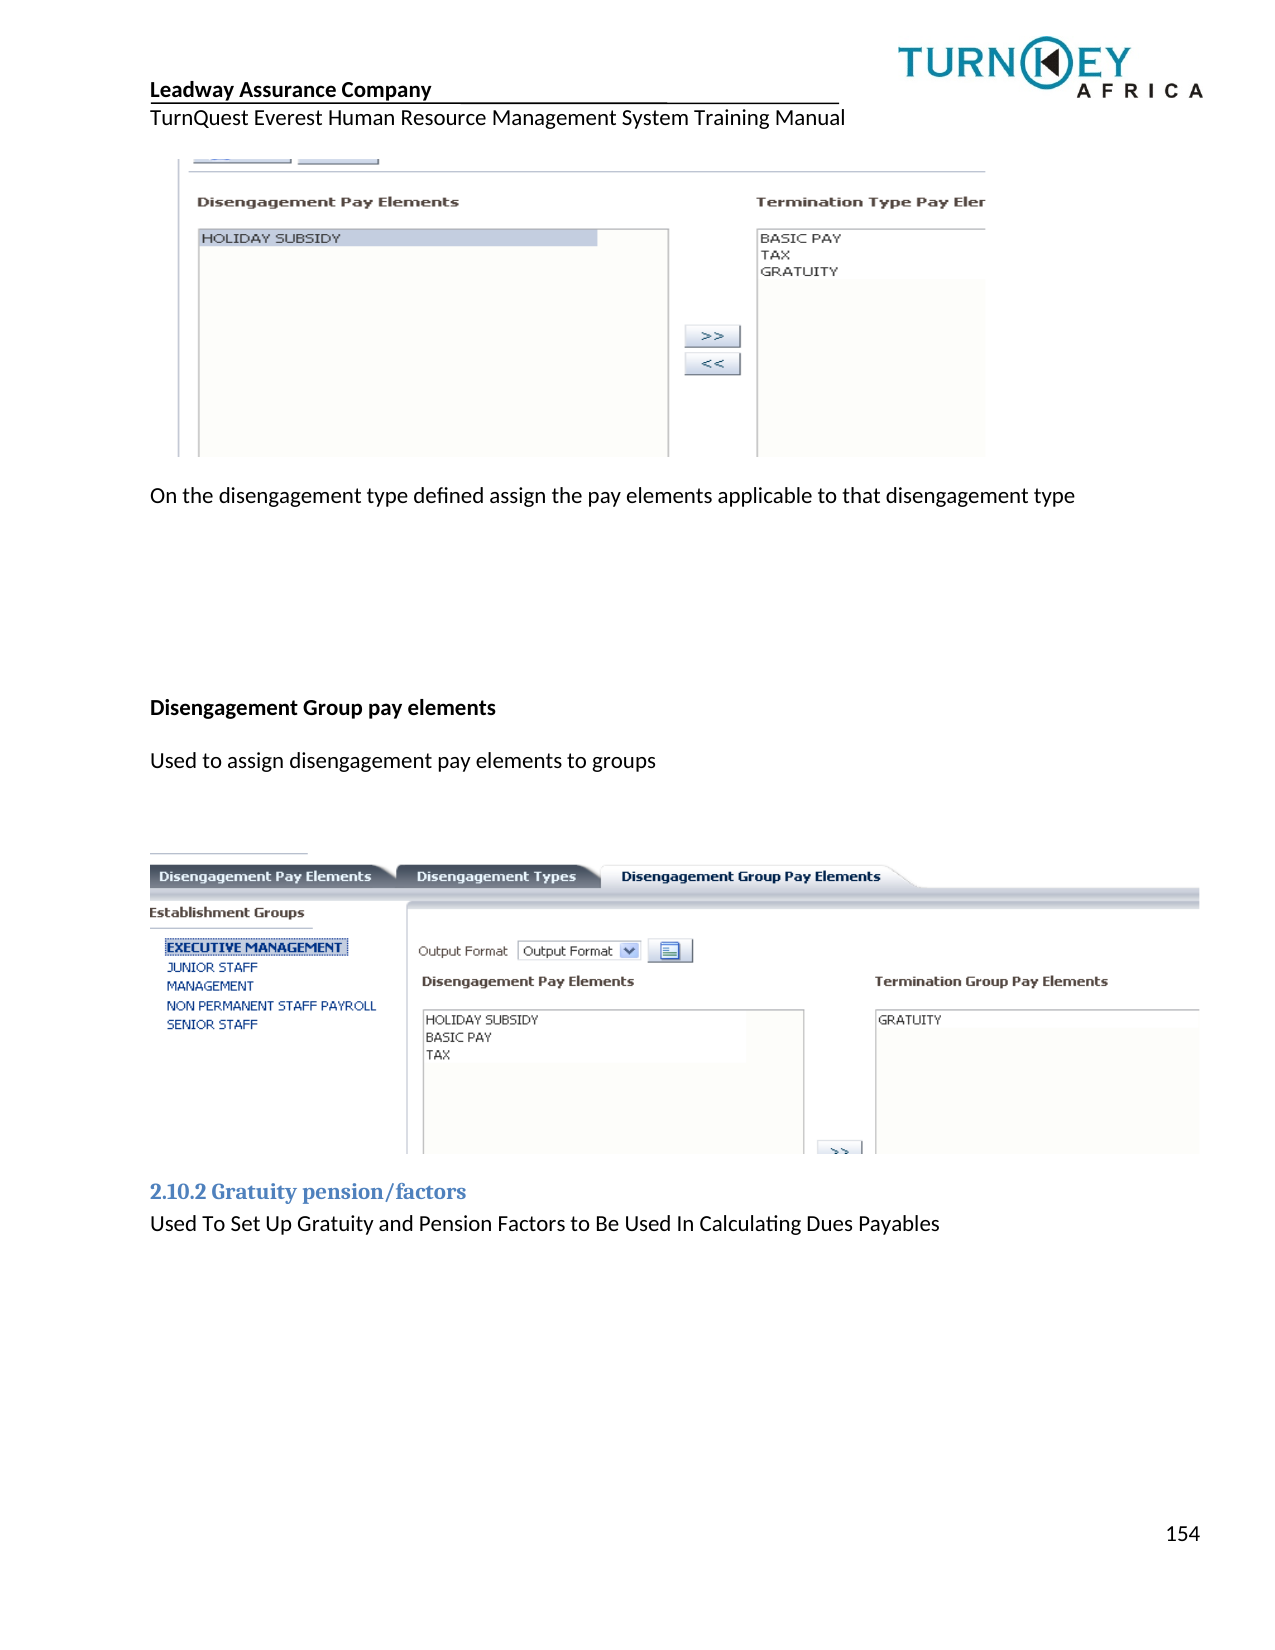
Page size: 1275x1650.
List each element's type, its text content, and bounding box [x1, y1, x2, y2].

picture [150, 159, 986, 457]
text Disengagement Group pay elements [150, 693, 1200, 722]
text Used To Set Up Gratuity and Pension Factors to Be Used In Calculating Dues Payables [150, 1209, 1200, 1237]
picture [150, 852, 1200, 1154]
text On the disengagement type defined assign the pay elements applicable to that disengagement type [150, 481, 1200, 509]
picture [898, 36, 1203, 98]
subtitle 2.10.2 Gratuity pension/factors [150, 1179, 1200, 1205]
text Used to assign disengagement pay elements to groups [150, 747, 1200, 774]
